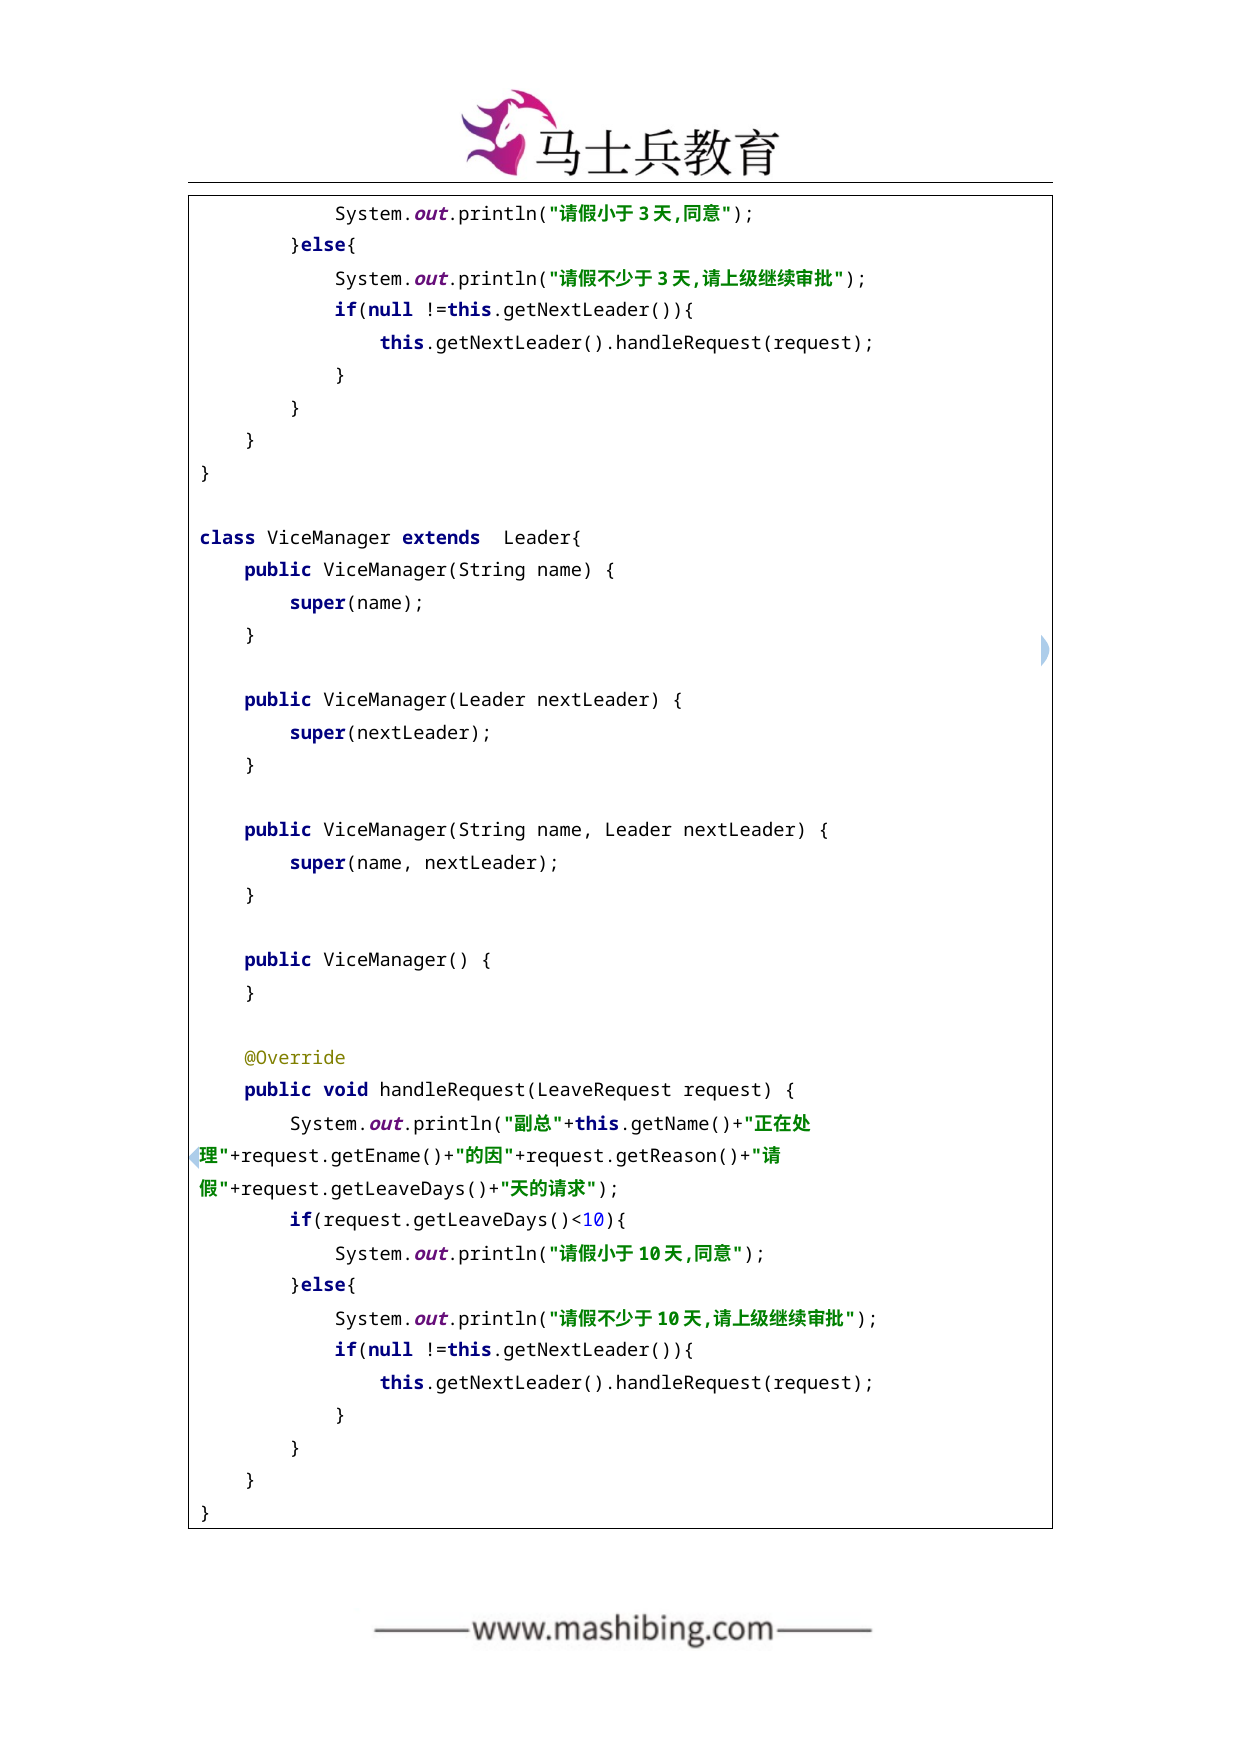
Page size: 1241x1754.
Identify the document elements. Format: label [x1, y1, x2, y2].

picture [459, 88, 781, 180]
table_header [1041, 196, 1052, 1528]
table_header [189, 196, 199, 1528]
picture [353, 1608, 888, 1651]
